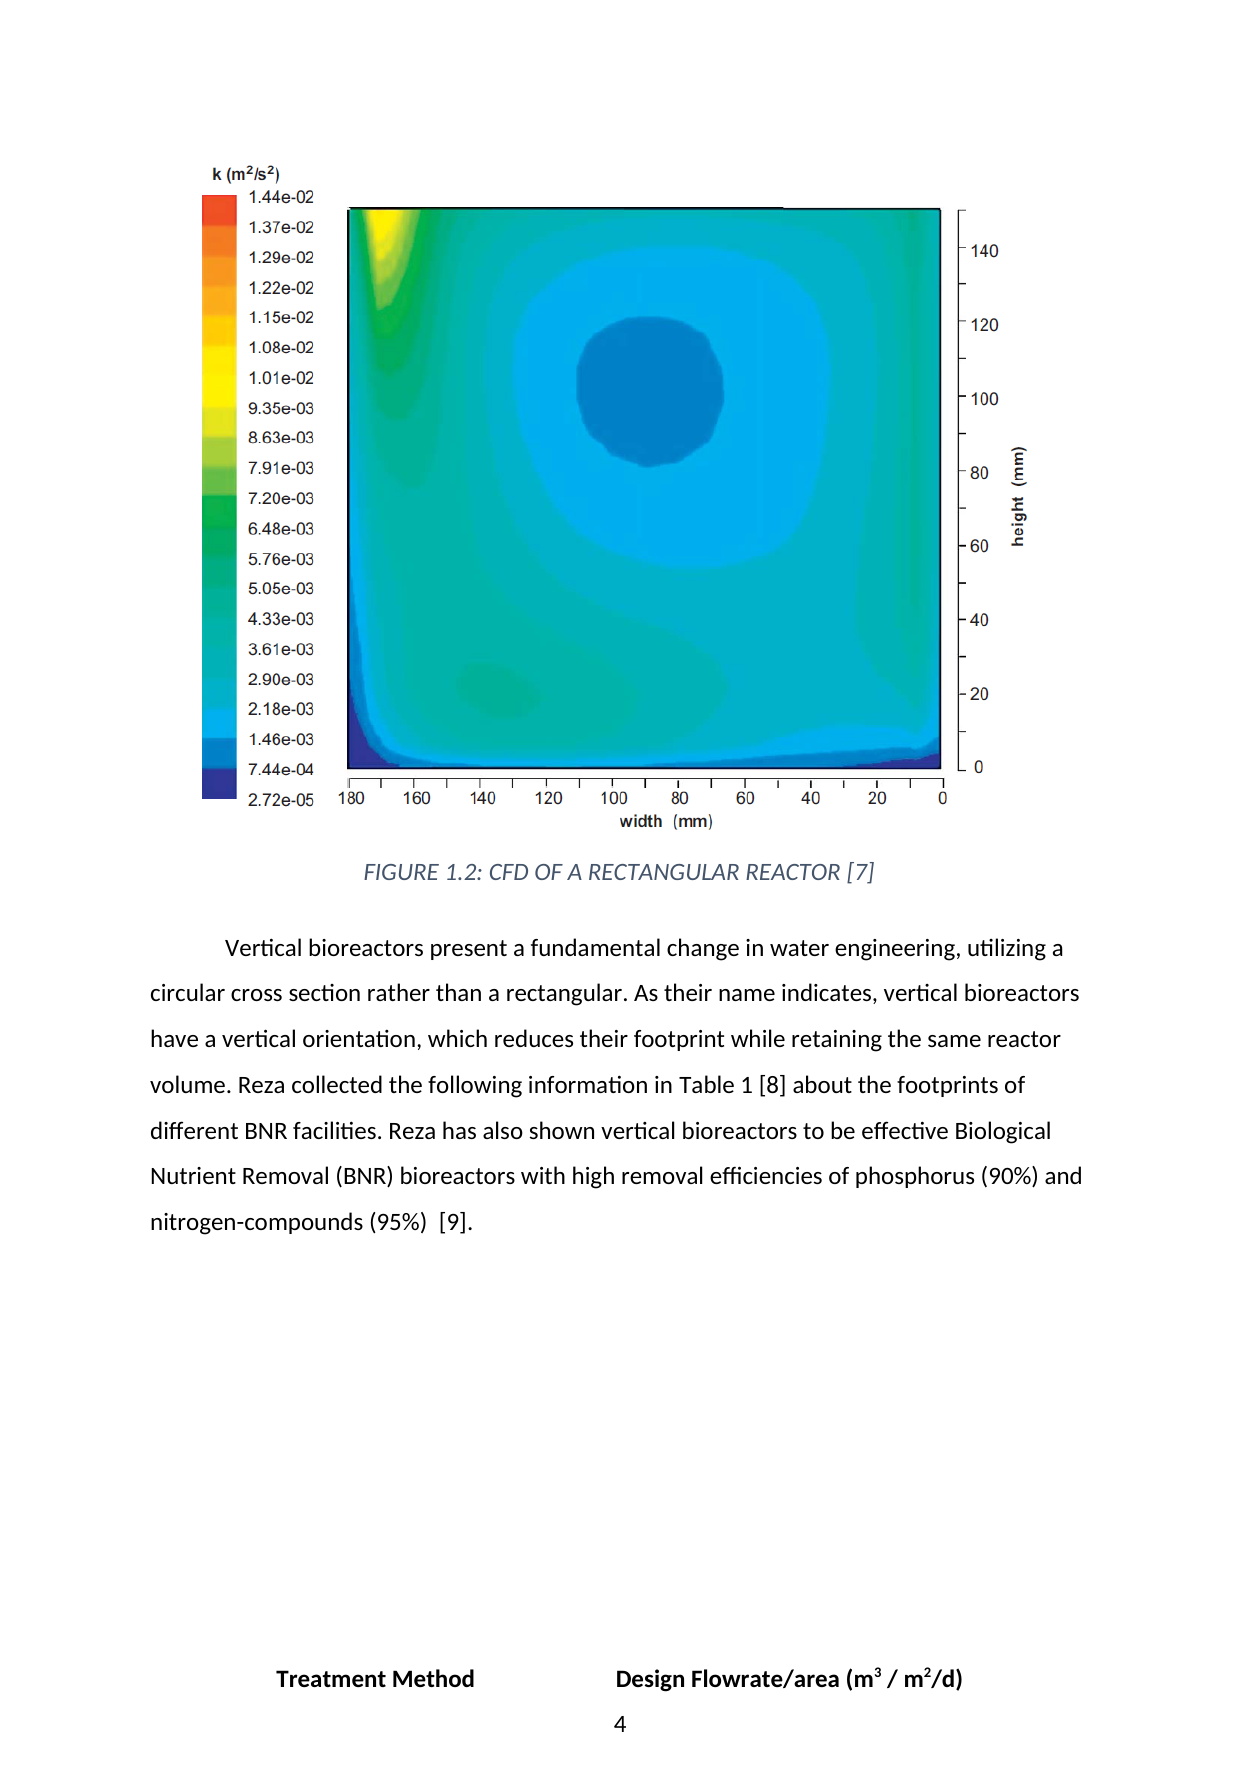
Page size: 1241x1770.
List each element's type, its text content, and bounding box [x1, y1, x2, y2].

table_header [603, 1664, 975, 1695]
picture [150, 150, 1091, 847]
table_header Treatment Method [265, 1664, 603, 1695]
text Vertical bioreactors present a fundamental change in water engineering, utilizing a circular cross section rather than a rectangular. As their name indicates, vertical bioreactors have a vertical orientation, which reduces their footprint while retaining the same reactor volume. Reza collected the following information in Table 1 [8] about the footprints of different BNR facilities. Reza has also shown vertical bioreactors to be effective Biological Nutrient Removal (BNR) bioreactors with high removal efficiencies of phosphorus (90%) and nitrogen-compounds (95%) [9]. [150, 932, 1090, 1237]
